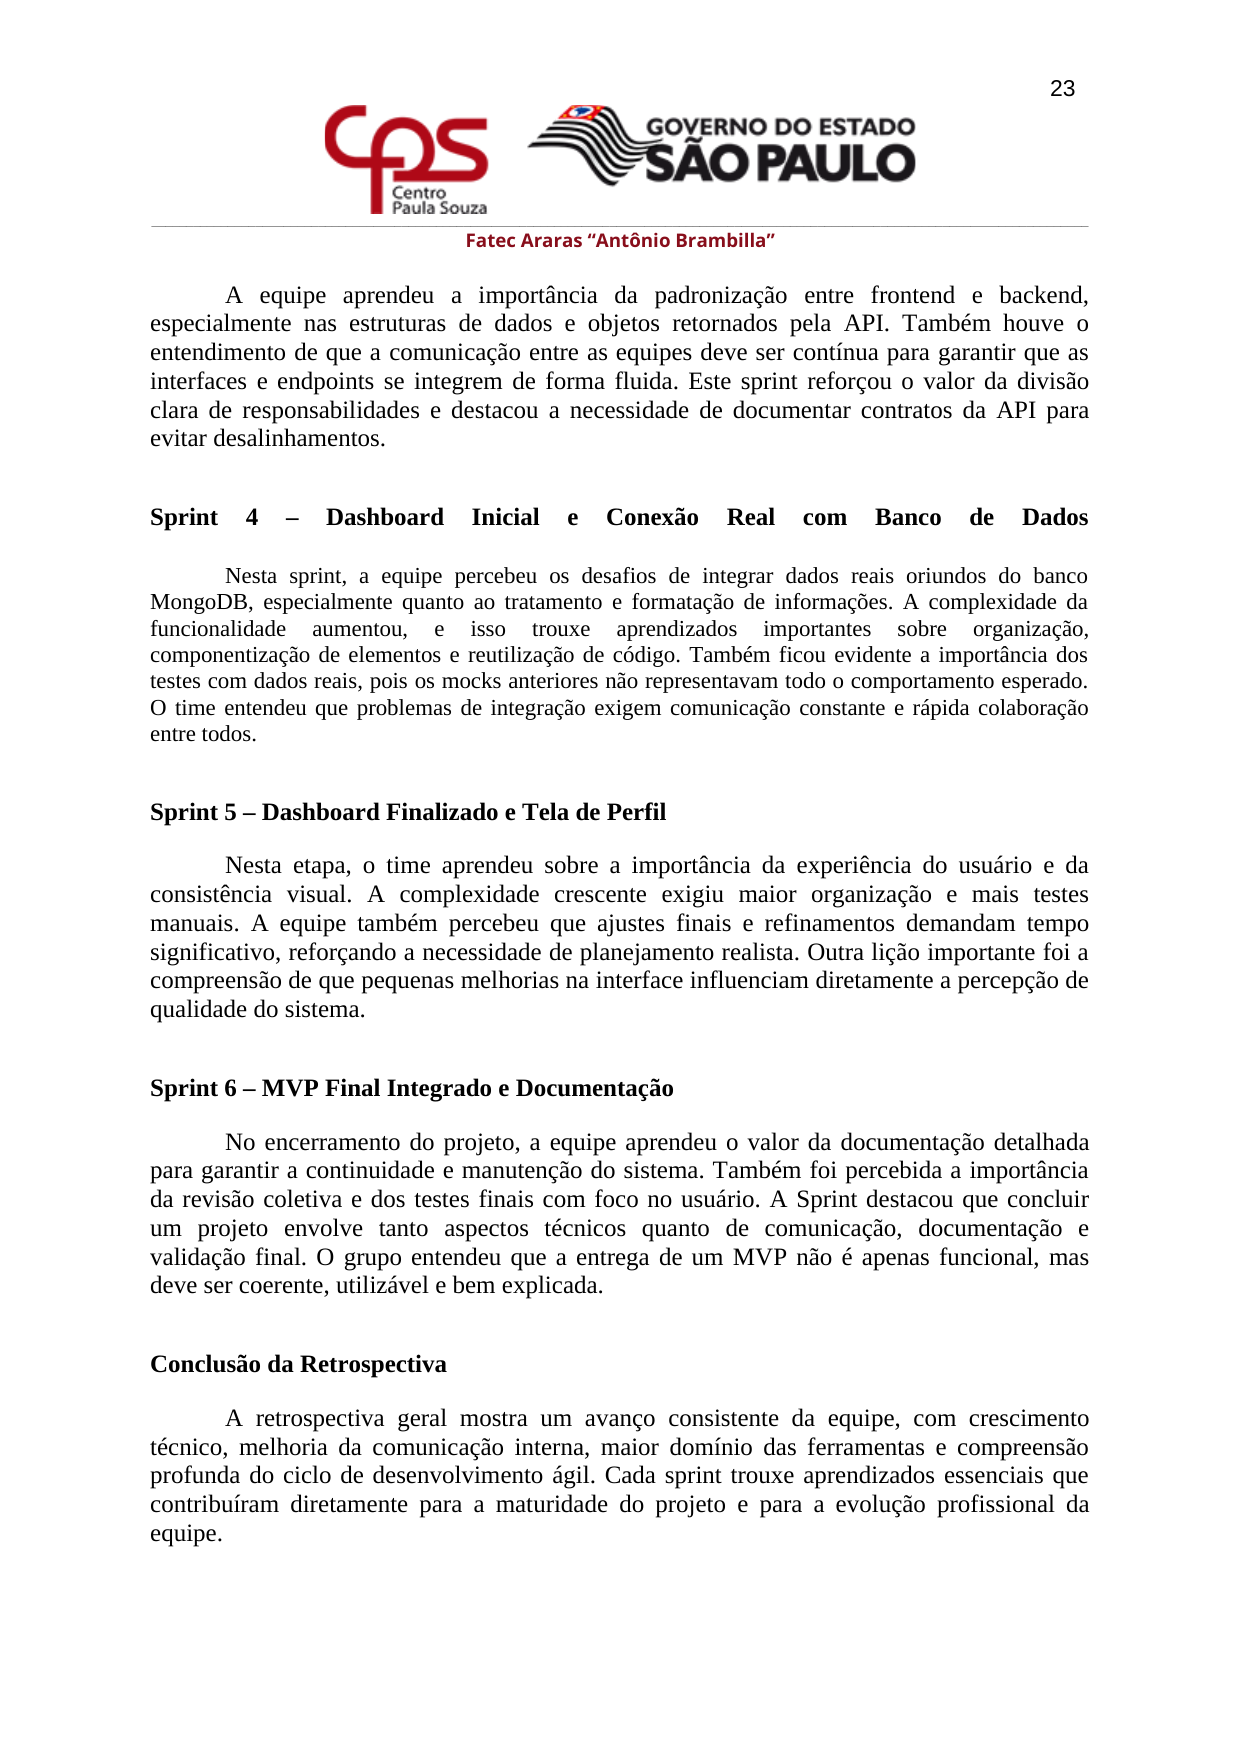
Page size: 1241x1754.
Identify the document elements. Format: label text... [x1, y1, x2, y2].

text Sprint 4 – Dashboard Inicial e Conexão Real com Banco de Dados Nesta sprint, a equipe percebeu os desafios de integrar dados reais oriundos do banco MongoDB, especialmente quanto ao tratamento e formatação de informações. A complexidade da funcionalidade aumentou, e isso trouxe aprendizados importantes sobre organização, componentização de elementos e reutilização de código. Também ficou evidente a importância dos testes com dados reais, pois os mocks anteriores não representavam todo o comportamento esperado. O time entendeu que problemas de integração exigem comunicação constante e rápida colaboração entre todos. [150, 502, 1090, 747]
text No encerramento do projeto, a equipe aprendeu o valor da documentação detalhada para garantir a continuidade e manutenção do sistema. Também foi percebida a importância da revisão coletiva e dos testes finais com foco no usuário. A Sprint destacou que concluir um projeto envolve tanto aspectos técnicos quanto de comunicação, documentação e validação final. O grupo entendeu que a entrega de um MVP não é apenas funcional, mas deve ser coerente, utilizável e bem explicada. [150, 1127, 1090, 1299]
text Sprint 5 – Dashboard Finalizado e Tela de Perfil [150, 797, 1090, 825]
text Nesta etapa, o time aprendeu sobre a importância da experiência do usuário e da consistência visual. A complexidade crescente exigiu maior organização e mais testes manuais. A equipe também percebeu que ajustes finais e refinamentos demandam tempo significativo, reforçando a necessidade de planejamento realista. Outra lição importante foi a compreensão de que pequenas melhorias na interface influenciam diretamente a percepção de qualidade do sistema. [150, 850, 1090, 1023]
text A retrospectiva geral mostra um avanço consistente da equipe, com crescimento técnico, melhoria da comunicação interna, maior domínio das ferramentas e compreensão profunda do ciclo de desenvolvimento ágil. Cada sprint trouxe aprendizados essenciais que contribuíram diretamente para a maturidade do projeto e para a evolução profissional da equipe. [150, 1403, 1090, 1547]
text Sprint 6 – MVP Final Integrado e Documentação [150, 1073, 1090, 1102]
text Conclusão da Retrospectiva [150, 1349, 1090, 1378]
picture [324, 105, 916, 214]
